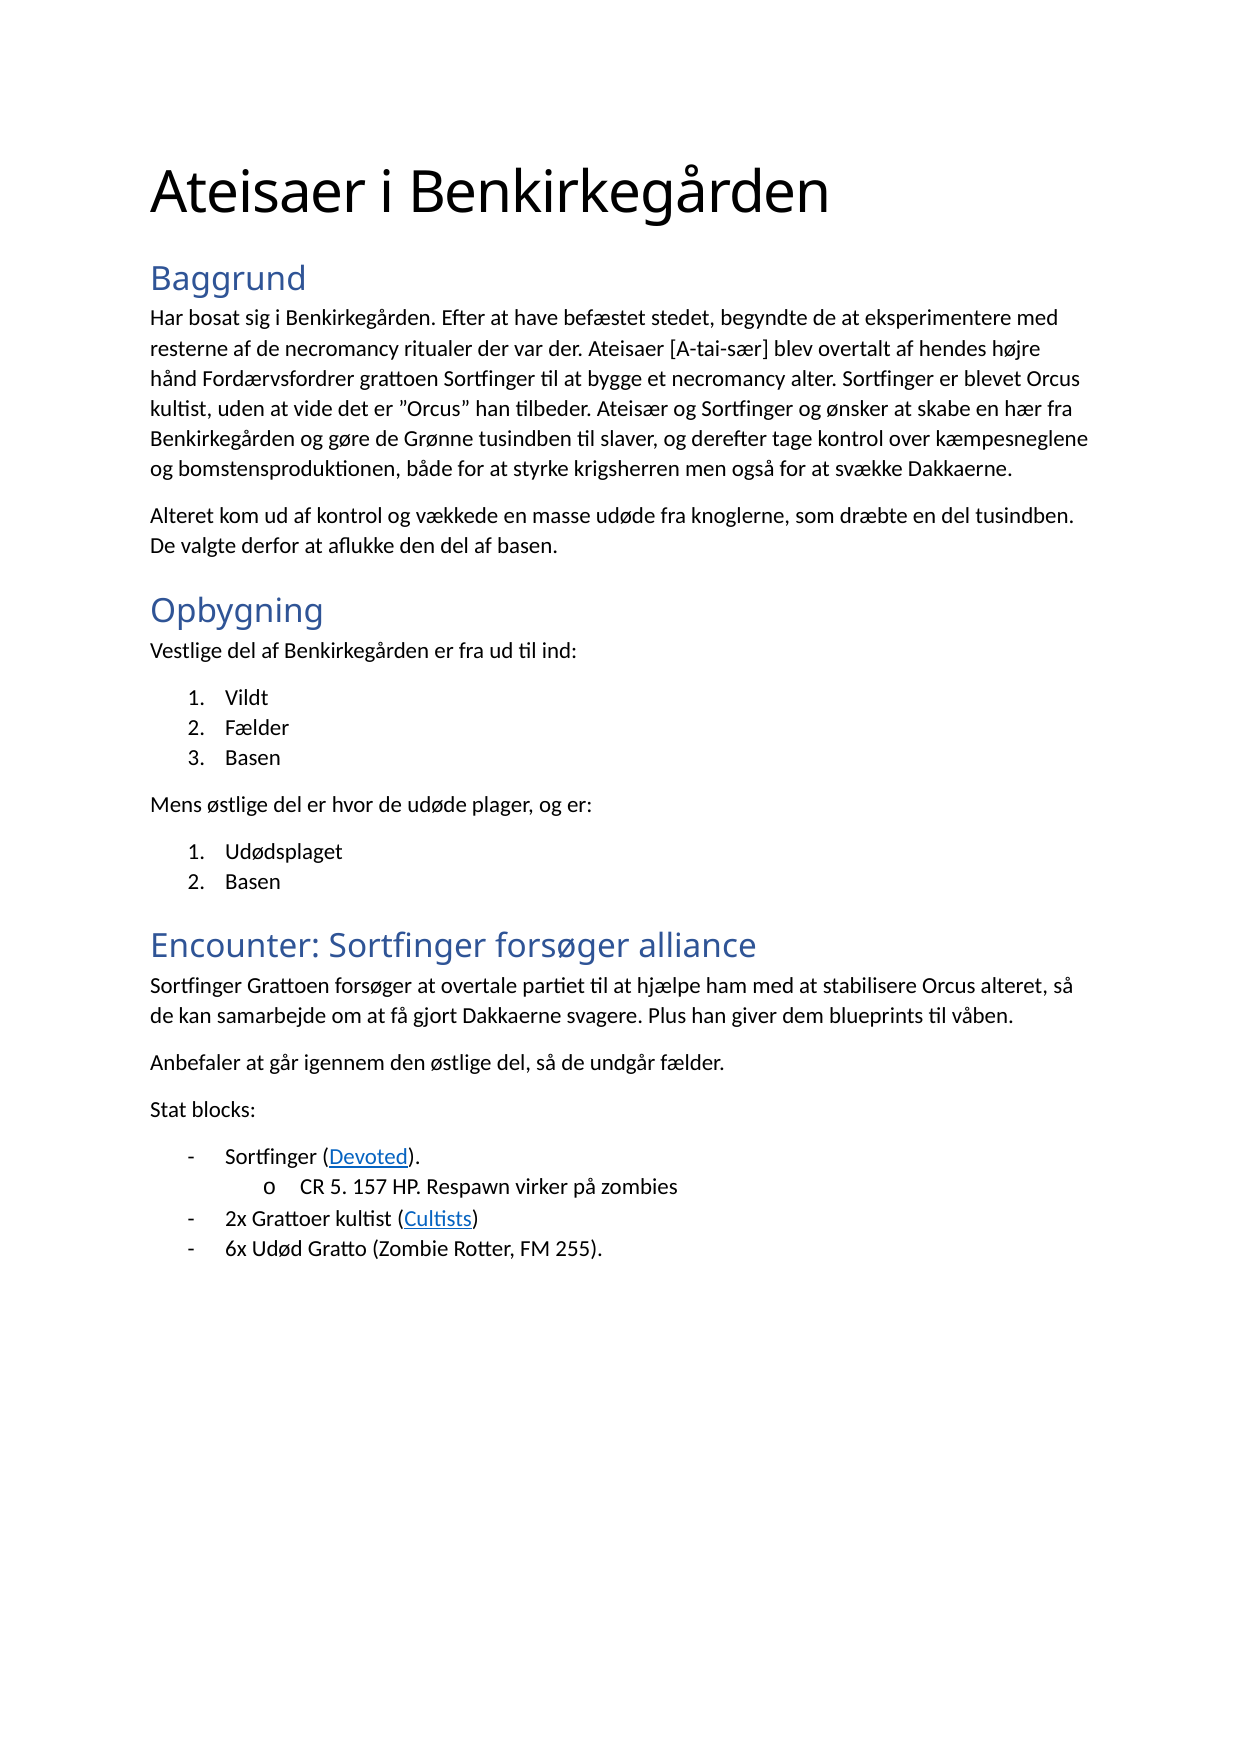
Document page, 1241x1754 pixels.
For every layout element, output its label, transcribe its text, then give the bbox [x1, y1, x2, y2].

list CR 5. 157 HP. Respawn virker på zombies [262, 1172, 1090, 1201]
text Alteret kom ud af kontrol og vækkede en masse udøde fra knoglerne, som dræbte en del tusindben. De valgte derfor at aflukke den del af basen. [150, 501, 1090, 559]
text Sortfinger Grattoen forsøger at overtale partiet til at hjælpe ham med at stabilisere Orcus alteret, så de kan samarbejde om at få gjort Dakkaerne svagere. Plus han giver dem blueprints til våben. [150, 971, 1090, 1029]
text Vestlige del af Benkirkegården er fra ud til ind: [150, 636, 1090, 664]
subtitle Opbygning [150, 587, 1090, 632]
subtitle Encounter: Sortfinger forsøger alliance [150, 922, 1090, 968]
text Stat blocks: [150, 1095, 1090, 1123]
list Vildt [187, 683, 1090, 711]
text Mens østlige del er hvor de udøde plager, og er: [150, 790, 1090, 818]
text Har bosat sig i Benkirkegården. Efter at have befæstet stedet, begyndte de at eksperimentere med resterne af de necromancy ritualer der var der. Ateisaer [A-tai-sær] blev overtalt af hendes højre hånd Fordærvsfordrer grattoen Sortfinger til at bygge et necromancy alter. Sortfinger er blevet Orcus kultist, uden at vide det er ”Orcus” han tilbeder. Ateisær og Sortfinger og ønsker at skabe en hær fra Benkirkegården og gøre de Grønne tusindben til slaver, og derefter tage kontrol over kæmpesneglene og bomstensproduktionen, både for at styrke krigsherren men også for at svække Dakkaerne. [150, 303, 1090, 482]
title Ateisaer i Benkirkegården [150, 150, 1090, 229]
text Anbefaler at går igennem den østlige del, så de undgår fælder. [150, 1048, 1090, 1076]
list Basen [187, 867, 1090, 895]
list Fælder [187, 713, 1090, 741]
list 2x Grattoer kultist (Cultists) [187, 1204, 1090, 1232]
list 6x Udød Gratto (Zombie Rotter, FM 255). [187, 1234, 1090, 1262]
list Sortfinger (Devoted). [187, 1142, 1090, 1170]
subtitle Baggrund [150, 254, 1090, 300]
list Udødsplaget [187, 837, 1090, 865]
list Basen [187, 743, 1090, 771]
